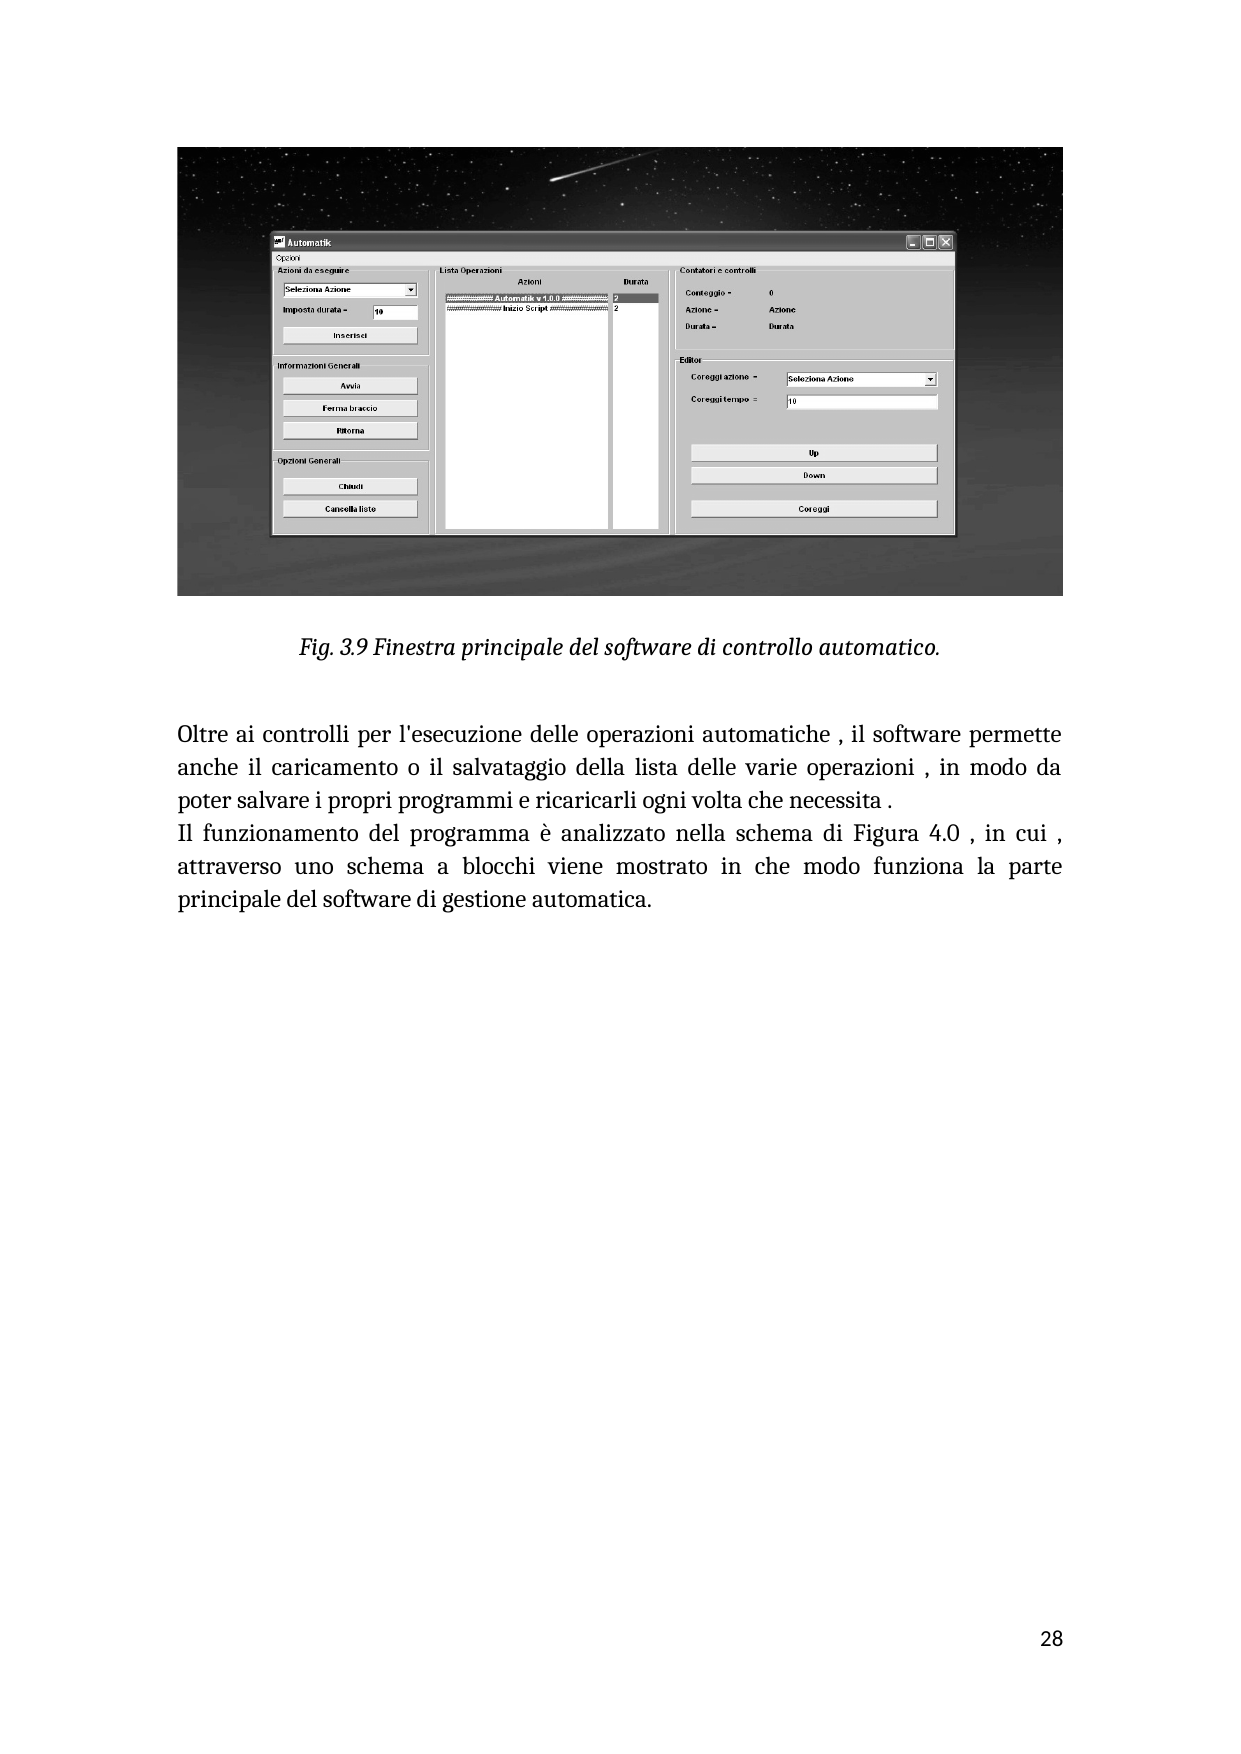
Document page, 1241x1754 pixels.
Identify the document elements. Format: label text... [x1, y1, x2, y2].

text Oltre ai controlli per l'esecuzione delle operazioni automatiche , il software permette anche il caricamento o il salvataggio della lista delle varie operazioni , in modo da poter salvare i propri programmi e ricaricarli ogni volta che necessita . [177, 719, 1063, 814]
text Fig. 3.9 Finestra principale del software di controllo automatico. [177, 633, 1063, 661]
text Il funzionamento del programma è analizzato nella schema di Figura 4.0 , in cui , attraverso uno schema a blocchi viene mostrato in che modo funziona la parte principale del software di gestione automatica. [177, 819, 1063, 913]
